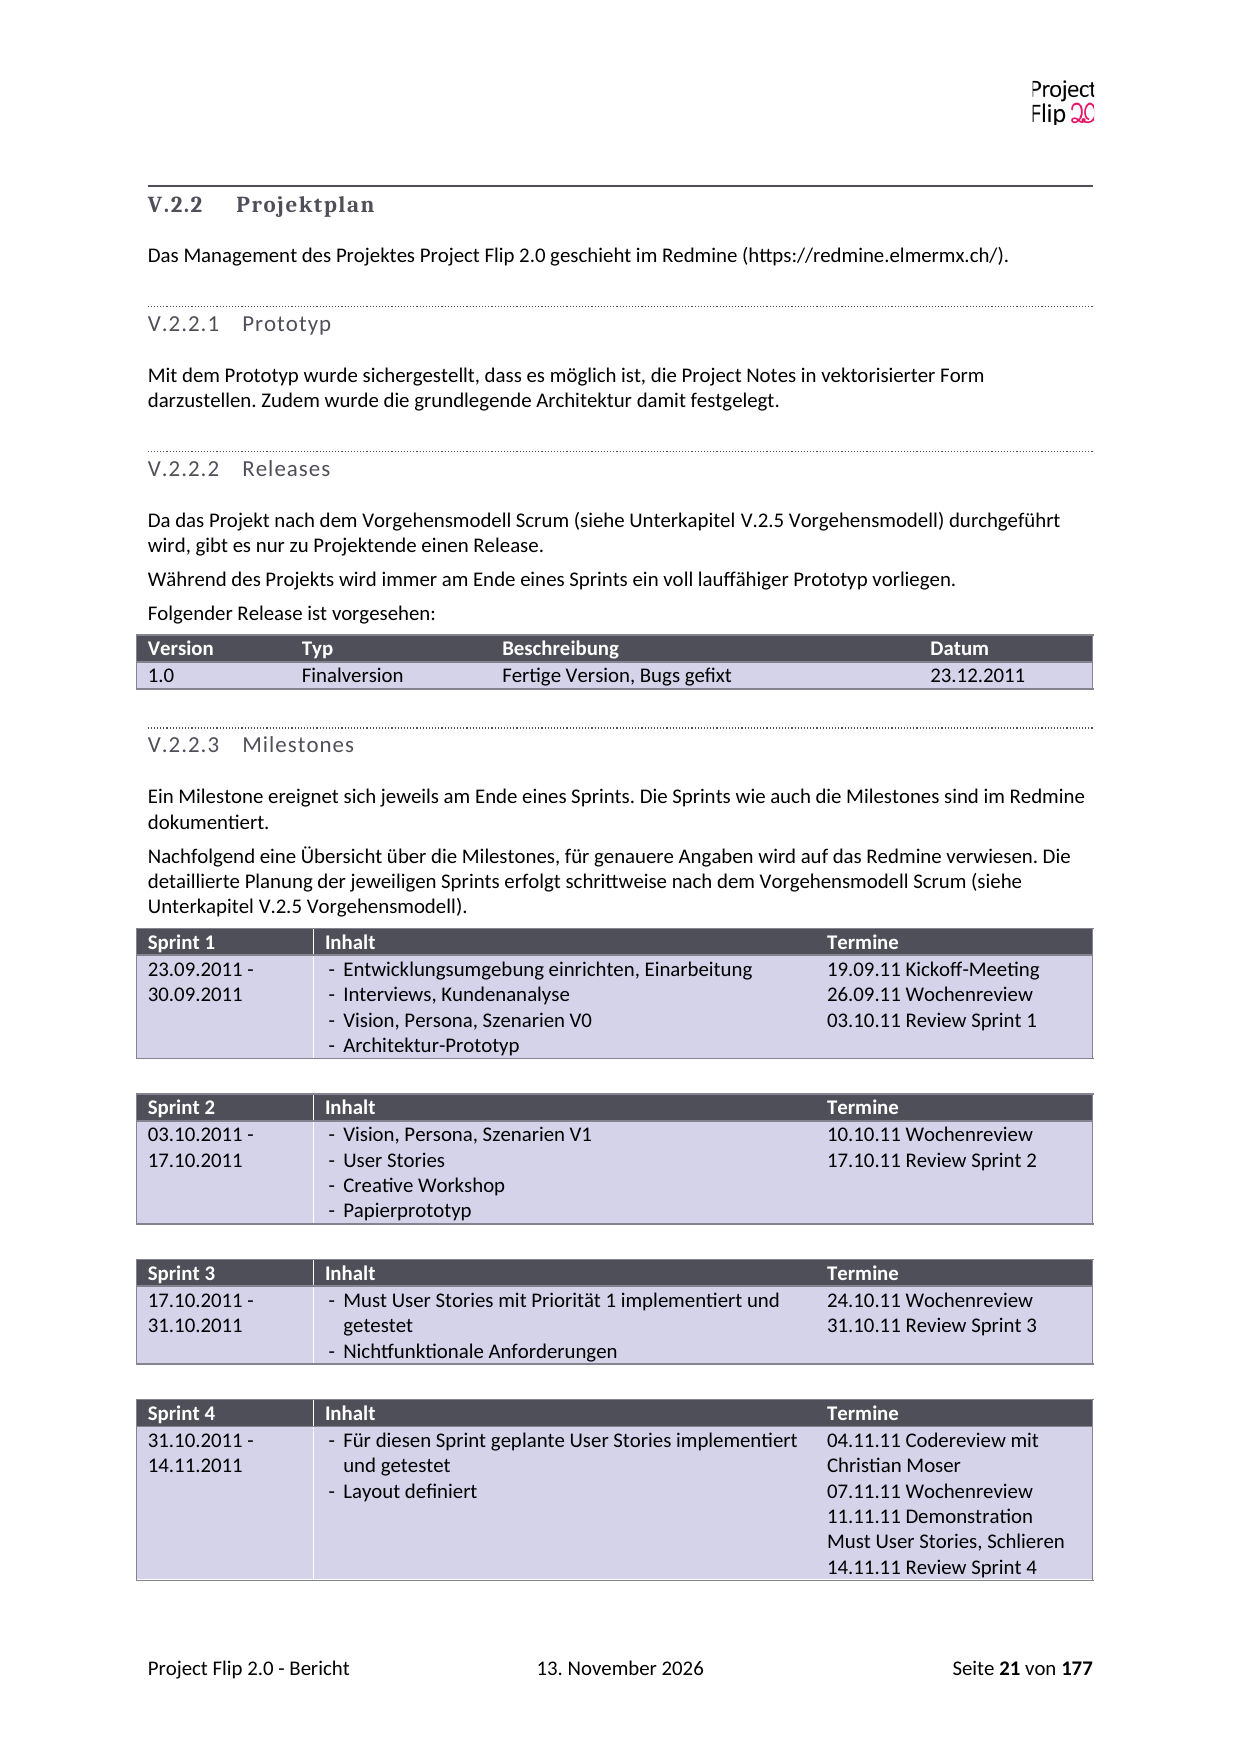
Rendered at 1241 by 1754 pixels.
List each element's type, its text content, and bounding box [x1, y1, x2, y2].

table_cell Entwicklungsumgebung einrichten, Einarbeitung Interviews, Kundenanalyse Vision, Persona, Szenarien V0 Architektur-Prototyp [314, 956, 816, 1058]
text Ein Milestone ereignet sich jeweils am Ende eines Sprints. Die Sprints wie auch die Milestones sind im Redmine dokumentiert. [148, 784, 1093, 834]
subtitle Projektplan [148, 187, 1093, 218]
picture [1081, 79, 1097, 124]
text Während des Projekts wird immer am Ende eines Sprints ein voll lauffähiger Prototyp vorliegen. [148, 566, 1093, 592]
table_cell 23.12.2011 [919, 663, 1092, 688]
text Das Management des Projektes Project Flip 2.0 geschieht im Redmine (https://redmine.elmermx.ch/). [148, 243, 1093, 268]
table_cell 1.0 [137, 663, 290, 688]
table_header Inhalt [314, 1400, 816, 1426]
table_header Termine [816, 1400, 1092, 1426]
table_header Sprint 2 [137, 1095, 313, 1120]
table_header Inhalt [314, 929, 816, 954]
text Folgender Release ist vorgesehen: [148, 600, 1093, 626]
text Da das Projekt nach dem Vorgehensmodell Scrum (siehe Unterkapitel V.2.5 Vorgehensmodell) durchgeführt wird, gibt es nur zu Projektende einen Release. [148, 507, 1093, 558]
table_header Sprint 3 [137, 1260, 313, 1285]
table_header Sprint 4 [137, 1400, 313, 1426]
table_cell 17.10.2011 - 31.10.2011 [137, 1287, 313, 1363]
table_header Typ [290, 636, 491, 661]
table_header Termine [816, 1260, 1092, 1285]
table_header Sprint 1 [137, 929, 313, 954]
table_cell 19.09.11 Kickoff-Meeting 26.09.11 Wochenreview 03.10.11 Review Sprint 1 [816, 956, 1092, 1058]
table_cell 24.10.11 Wochenreview 31.10.11 Review Sprint 3 [816, 1287, 1092, 1363]
table_header Datum [919, 636, 1092, 661]
table_header Termine [816, 929, 1092, 954]
table_header Inhalt [314, 1095, 816, 1120]
table_cell 31.10.2011 - 14.11.2011 [137, 1427, 313, 1579]
text Mit dem Prototyp wurde sichergestellt, dass es möglich ist, die Project Notes in vektorisierter Form darzustellen. Zudem wurde die grundlegende Architektur damit festgelegt. [148, 362, 1093, 413]
table_header Beschreibung [491, 636, 919, 661]
table_cell Für diesen Sprint geplante User Stories implementiert und getestet Layout definiert [314, 1427, 816, 1579]
subtitle Prototyp [148, 306, 1093, 337]
text Nachfolgend eine Übersicht über die Milestones, für genauere Angaben wird auf das Redmine verwiesen. Die detaillierte Planung der jeweiligen Sprints erfolgt schrittweise nach dem Vorgehensmodell Scrum (siehe Unterkapitel V.2.5 Vorgehensmodell). [148, 843, 1093, 919]
table_cell 04.11.11 Codereview mit Christian Moser 07.11.11 Wochenreview 11.11.11 Demonstration Must User Stories, Schlieren 14.11.11 Review Sprint 4 [816, 1427, 1092, 1579]
table_header Inhalt [314, 1260, 816, 1285]
subtitle Milestones [148, 727, 1093, 759]
subtitle Releases [148, 451, 1093, 482]
table_cell Must User Stories mit Priorität 1 implementiert und getestet Nichtfunktionale Anforderungen [314, 1287, 816, 1363]
table_cell 03.10.2011 - 17.10.2011 [137, 1122, 313, 1223]
table_cell 10.10.11 Wochenreview 17.10.11 Review Sprint 2 [816, 1122, 1092, 1223]
table_header Termine [816, 1095, 1092, 1120]
table_header Version [137, 636, 290, 661]
table_cell Finalversion [290, 663, 491, 688]
table_cell 23.09.2011 - 30.09.2011 [137, 956, 313, 1058]
table_cell Vision, Persona, Szenarien V1 User Stories Creative Workshop Papierprototyp [314, 1122, 816, 1223]
table_cell Fertige Version, Bugs gefixt [491, 663, 919, 688]
